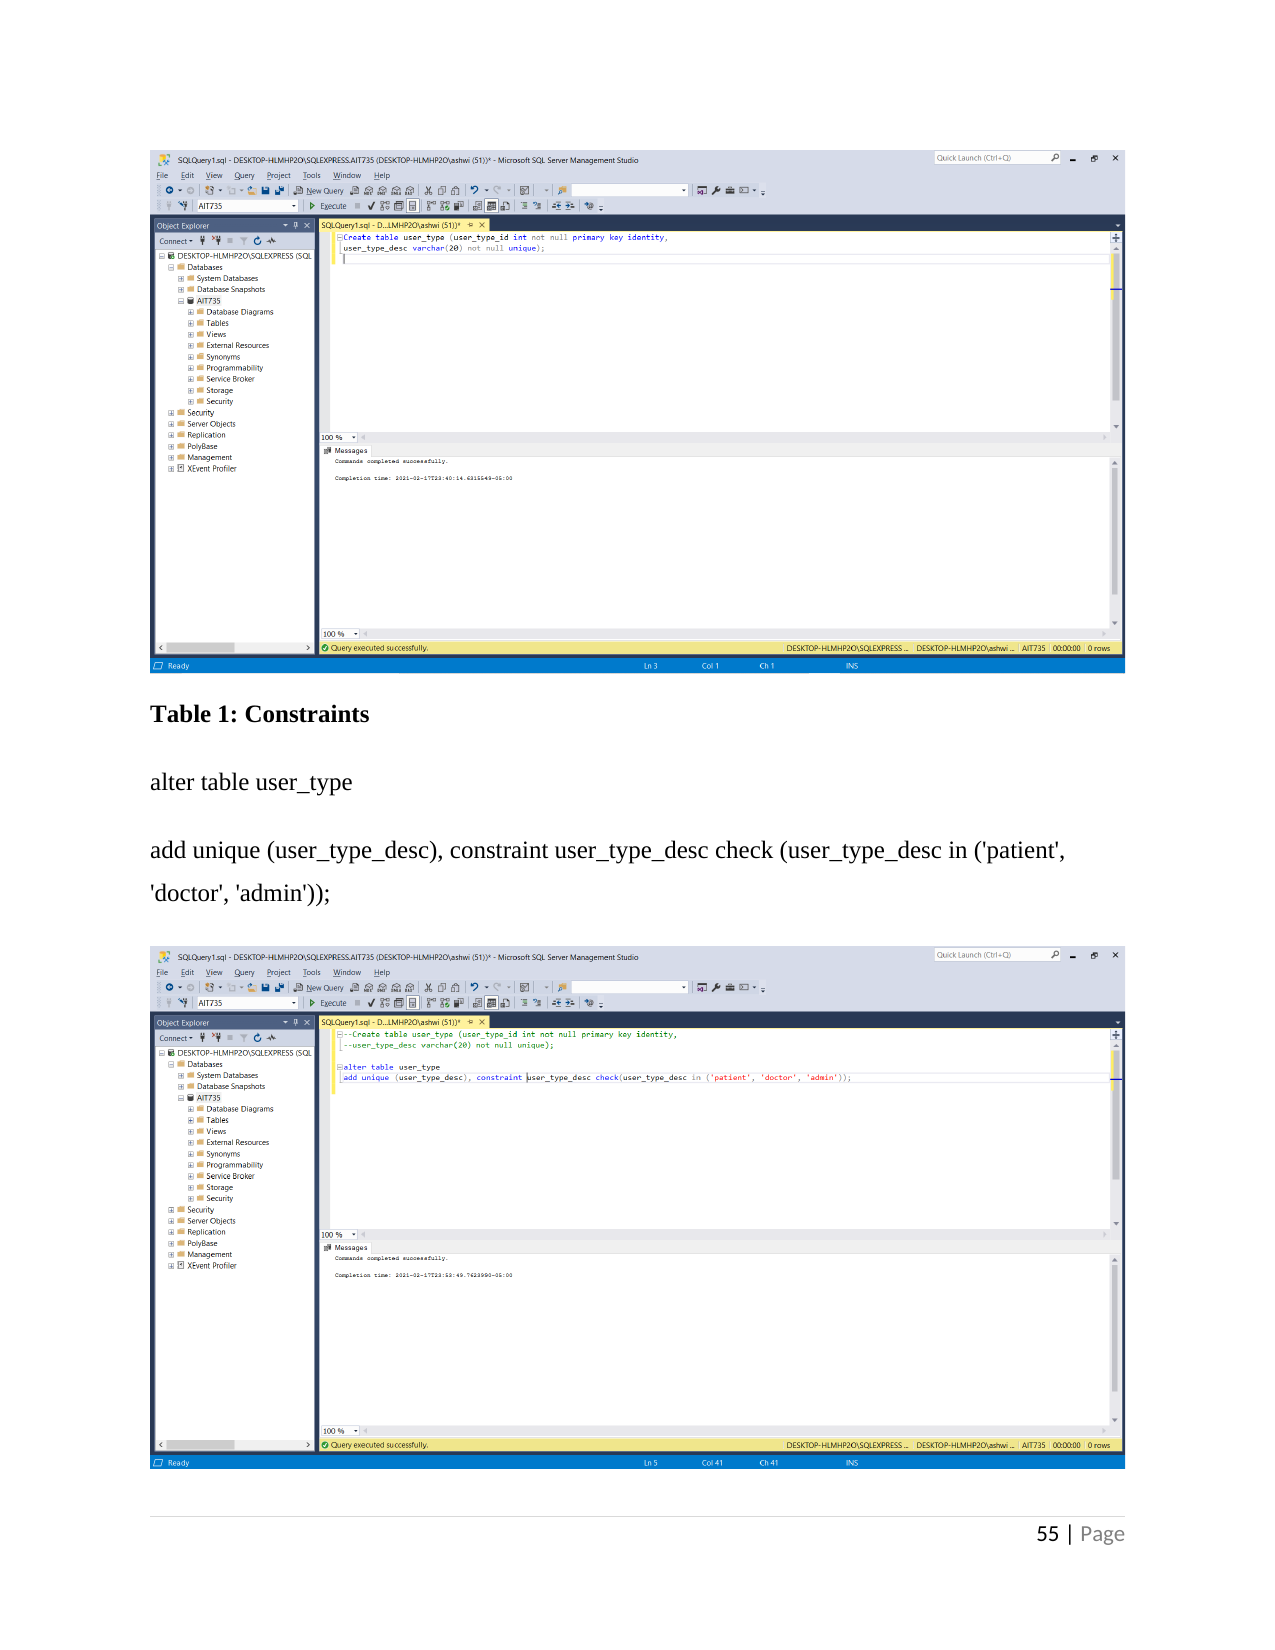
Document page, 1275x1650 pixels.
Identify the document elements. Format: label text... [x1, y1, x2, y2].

picture [150, 150, 1125, 674]
text alter table user_type [150, 767, 1125, 796]
text add unique (user_type_desc), constraint user_type_desc check (user_type_desc in ('patient', 'doctor', 'admin')); [150, 835, 1125, 907]
text Table 1: Constraints [150, 699, 1125, 728]
picture [150, 946, 1125, 1469]
